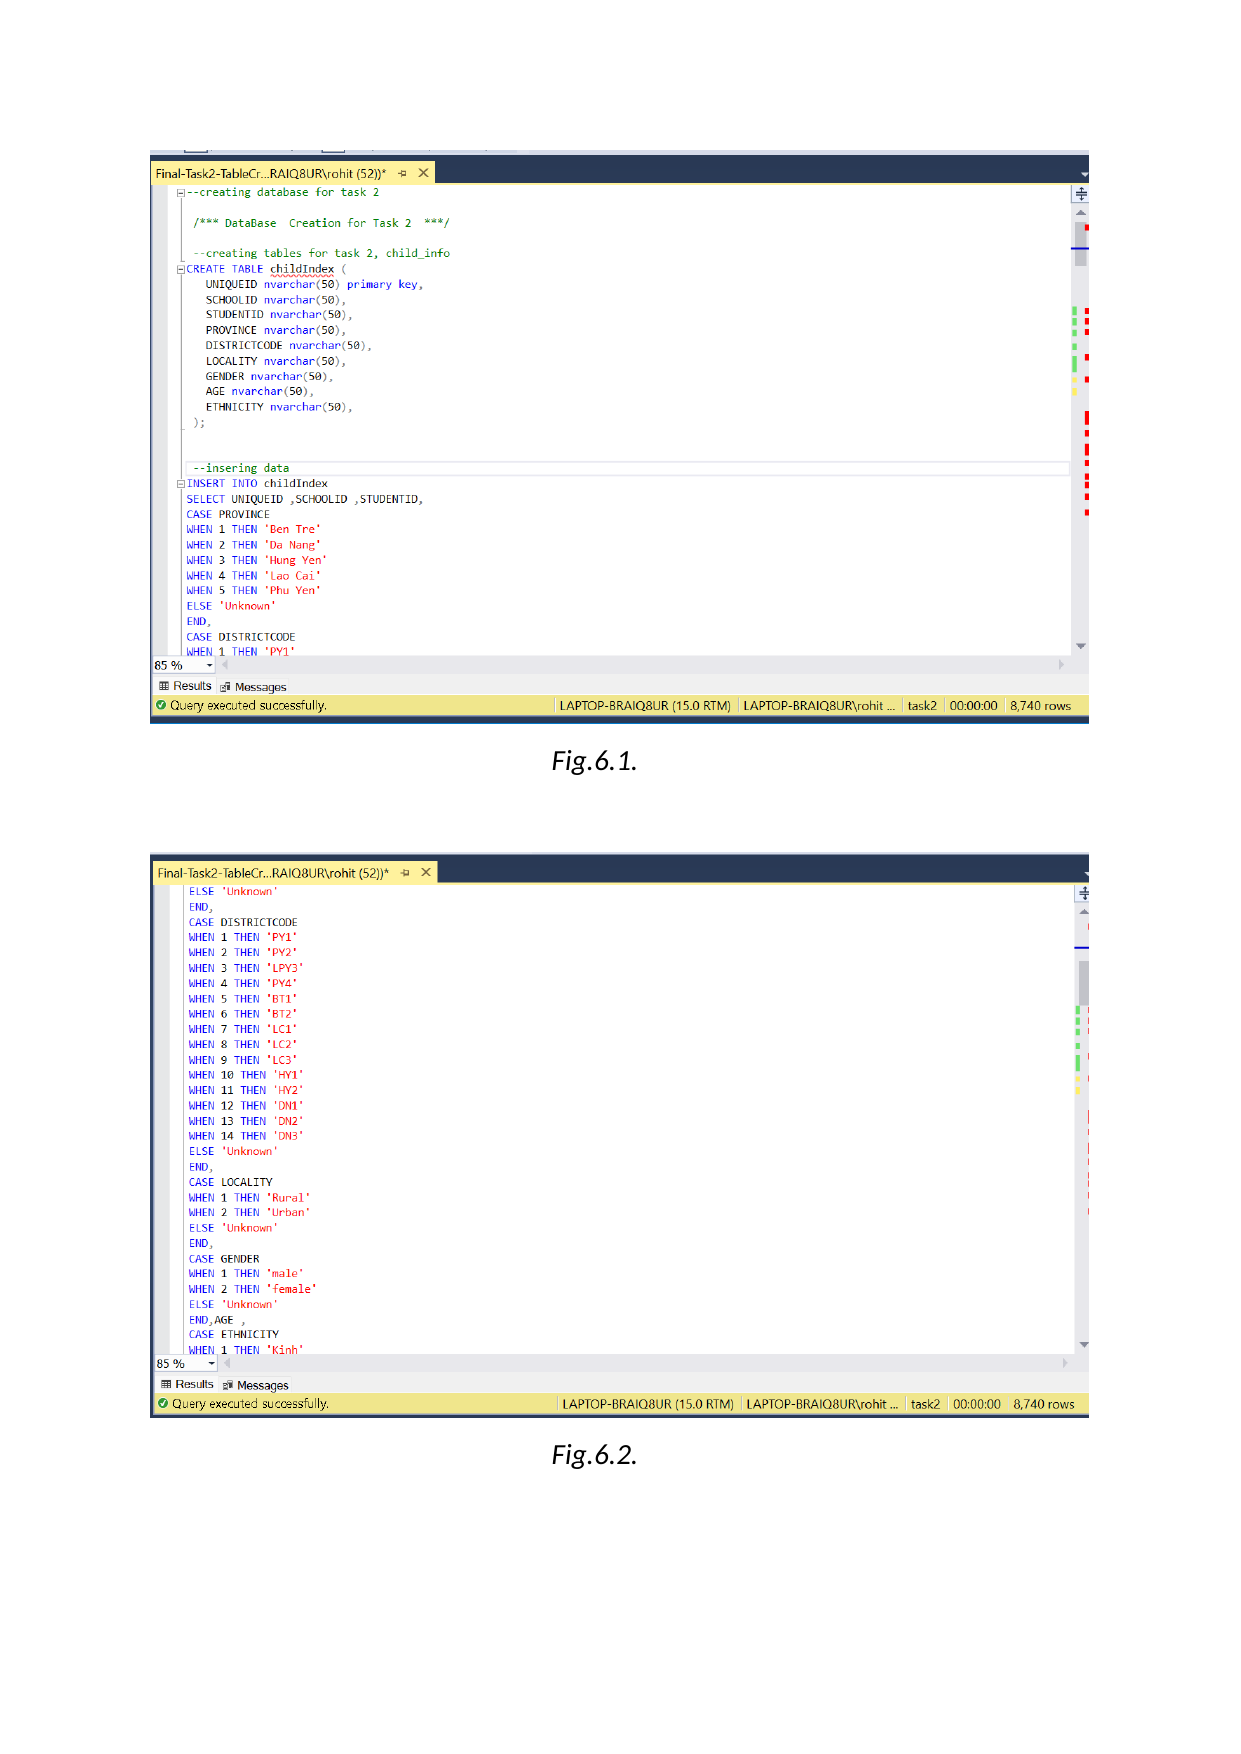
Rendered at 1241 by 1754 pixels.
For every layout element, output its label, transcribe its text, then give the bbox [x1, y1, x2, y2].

text Fig.6.1. [150, 742, 1090, 778]
picture [150, 852, 1089, 1418]
text Fig.6.2. [150, 1436, 1090, 1472]
picture [150, 150, 1089, 724]
